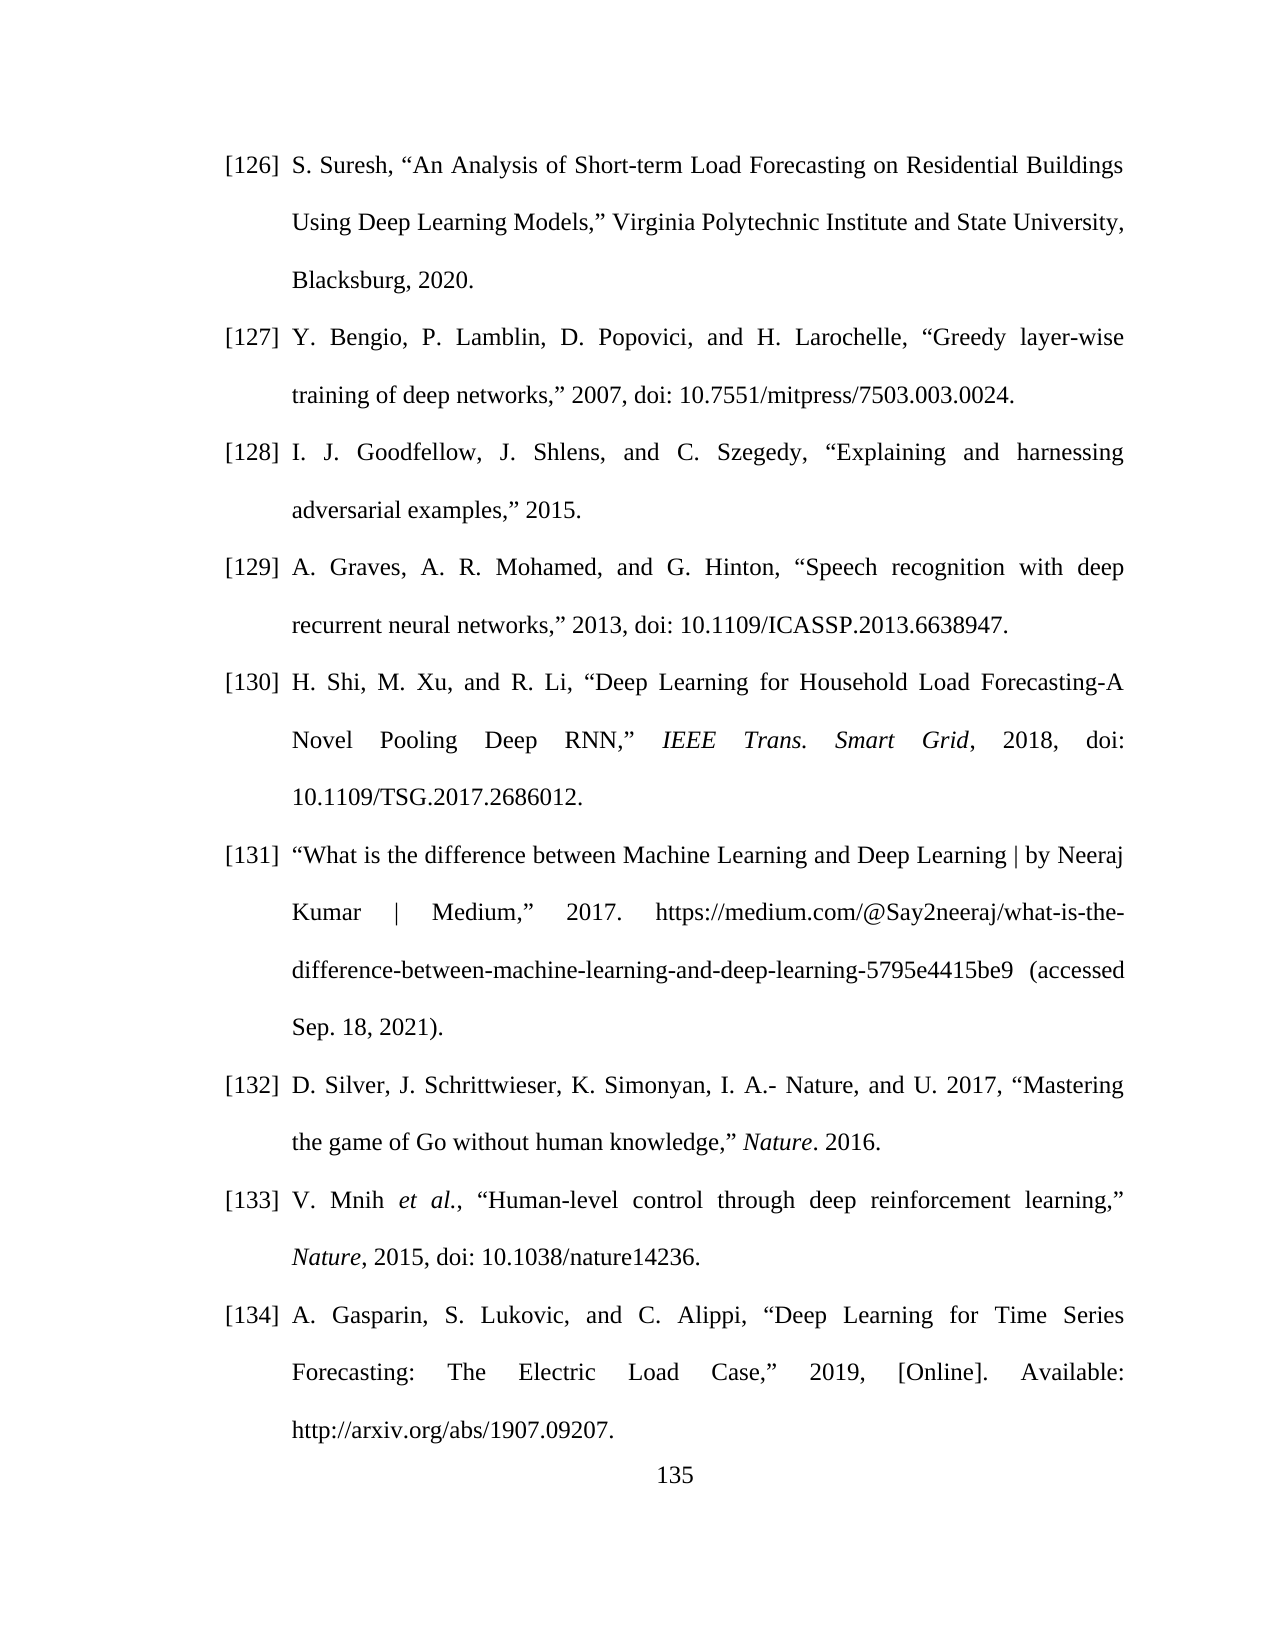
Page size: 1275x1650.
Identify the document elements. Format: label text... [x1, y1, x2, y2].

text [128] I. J. Goodfellow, J. Shlens, and C. Szegedy, “Explaining and harnessing adversarial examples,” 2015. [225, 437, 1125, 524]
text [130] H. Shi, M. Xu, and R. Li, “Deep Learning for Household Load Forecasting-A Novel Pooling Deep RNN,” IEEE Trans. Smart Grid, 2018, doi: 10.1109/TSG.2017.2686012. [225, 667, 1125, 811]
text [127] Y. Bengio, P. Lamblin, D. Popovici, and H. Larochelle, “Greedy layer-wise training of deep networks,” 2007, doi: 10.7551/mitpress/7503.003.0024. [225, 322, 1125, 409]
text [129] A. Graves, A. R. Mohamed, and G. Hinton, “Speech recognition with deep recurrent neural networks,” 2013, doi: 10.1109/ICASSP.2013.6638947. [225, 552, 1125, 639]
text [126] S. Suresh, “An Analysis of Short-term Load Forecasting on Residential Buildings Using Deep Learning Models,” Virginia Polytechnic Institute and State University, Blacksburg, 2020. [225, 150, 1125, 294]
text [131] “What is the difference between Machine Learning and Deep Learning | by Neeraj Kumar | Medium,” 2017. https://medium.com/@Say2neeraj/what-is-the-difference-between-machine-learning-and-deep-learning-5795e4415be9 (accessed Sep. 18, 2021). [225, 840, 1125, 1041]
text [132] D. Silver, J. Schrittwieser, K. Simonyan, I. A.- Nature, and U. 2017, “Mastering the game of Go without human knowledge,” Nature. 2016. [225, 1070, 1125, 1156]
text [134] A. Gasparin, S. Lukovic, and C. Alippi, “Deep Learning for Time Series Forecasting: The Electric Load Case,” 2019, [Online]. Available: http://arxiv.org/abs/1907.09207. [225, 1300, 1125, 1444]
text [133] V. Mnih et al., “Human-level control through deep reinforcement learning,” Nature, 2015, doi: 10.1038/nature14236. [225, 1185, 1125, 1271]
